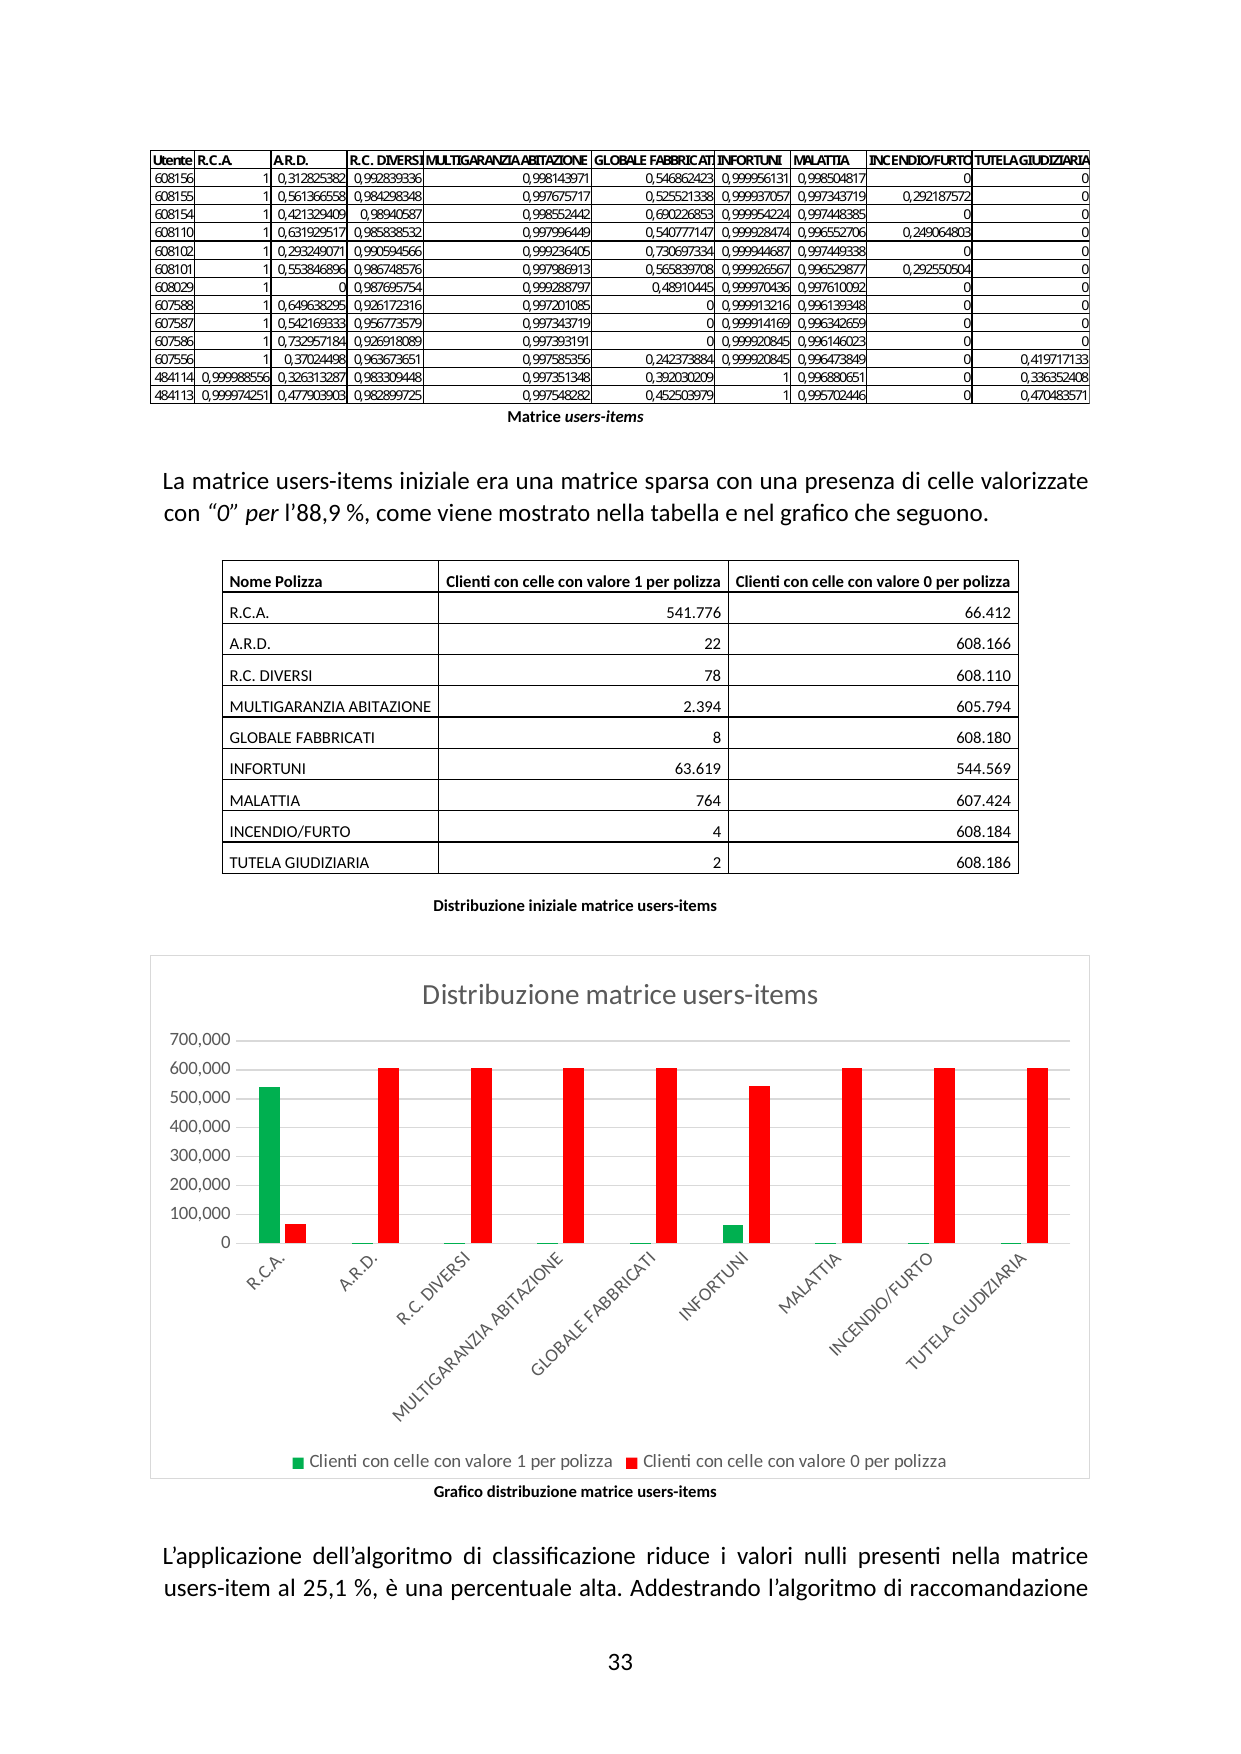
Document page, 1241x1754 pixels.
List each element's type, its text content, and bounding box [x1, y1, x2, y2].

text Matrice users-items [715, 350, 790, 367]
text Matrice users-items [592, 169, 714, 186]
text Matrice users-items [195, 278, 270, 295]
text Grafico distribuzione matrice users-items [150, 1479, 1000, 1501]
table_cell 4 [439, 811, 728, 841]
text Matrice users-items [867, 205, 971, 222]
text Matrice users-items [592, 332, 714, 349]
text Matrice users-items [348, 169, 423, 186]
text Matrice users-items [592, 223, 714, 240]
table_cell A.R.D. [223, 624, 438, 654]
text Matrice users-items [195, 386, 270, 403]
text Matrice users-items [272, 187, 346, 204]
text Matrice users-items [348, 242, 423, 259]
text Matrice users-items [348, 223, 423, 240]
text Matrice users-items [424, 296, 591, 313]
text Matrice users-items [195, 260, 270, 277]
text Matrice users-items [867, 169, 971, 186]
text Matrice users-items [791, 169, 866, 186]
text Matrice users-items [867, 260, 971, 277]
table_cell 608.186 [729, 843, 1018, 873]
text Matrice users-items [715, 260, 790, 277]
text Matrice users-items [791, 386, 866, 403]
text Matrice users-items [195, 314, 270, 331]
text Matrice users-items [791, 314, 866, 331]
text La matrice users-items iniziale era una matrice sparsa con una presenza di celle valorizzate con “0” per l’88,9 %, come viene mostrato nella tabella e nel grafico che seguono. [162, 465, 1090, 527]
text Matrice users-items [867, 314, 971, 331]
table_cell 544.569 [729, 749, 1018, 779]
text Matrice users-items [348, 151, 423, 168]
text Matrice users-items [791, 296, 866, 313]
text Matrice users-items [867, 223, 971, 240]
table_cell GLOBALE FABBRICATI [223, 718, 438, 748]
text Matrice users-items [867, 278, 971, 295]
text Matrice users-items [424, 386, 591, 403]
text Matrice users-items [715, 151, 790, 168]
text Matrice users-items [592, 278, 714, 295]
text Matrice users-items [195, 223, 270, 240]
text Matrice users-items [348, 296, 423, 313]
text Matrice users-items [348, 332, 423, 349]
table_cell 607.424 [729, 780, 1018, 810]
text Matrice users-items [592, 205, 714, 222]
text Matrice users-items [424, 314, 591, 331]
text Matrice users-items [272, 169, 346, 186]
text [162, 1540, 1090, 1602]
table_cell MALATTIA [223, 780, 438, 810]
text Matrice users-items [424, 223, 591, 240]
text Matrice users-items [424, 169, 591, 186]
text Matrice users-items [791, 260, 866, 277]
text Matrice users-items [715, 169, 790, 186]
text Matrice users-items [424, 260, 591, 277]
text Matrice users-items [715, 278, 790, 295]
text Matrice users-items [867, 332, 971, 349]
text Matrice users-items [424, 187, 591, 204]
text Matrice users-items [424, 368, 591, 385]
text Matrice users-items [715, 242, 790, 259]
text Matrice users-items [272, 350, 346, 367]
text Matrice users-items [715, 314, 790, 331]
table_cell R.C. DIVERSI [223, 655, 438, 685]
text Matrice users-items [272, 386, 346, 403]
text Matrice users-items [867, 350, 971, 367]
text Matrice users-items [272, 296, 346, 313]
text Matrice users-items [791, 368, 866, 385]
table_cell 2.394 [439, 686, 728, 716]
text Matrice users-items [195, 169, 270, 186]
table_cell INFORTUNI [223, 749, 438, 779]
text Matrice users-items [272, 314, 346, 331]
text Matrice users-items [272, 368, 346, 385]
text Matrice users-items [791, 151, 866, 168]
text Matrice users-items [715, 332, 790, 349]
table_cell 608.110 [729, 655, 1018, 685]
text Matrice users-items [715, 368, 790, 385]
table_header Clienti con celle con valore 1 per polizza [439, 561, 728, 591]
text Matrice users-items [592, 368, 714, 385]
text Matrice users-items [195, 242, 270, 259]
text Matrice users-items [424, 278, 591, 295]
text Matrice users-items [592, 296, 714, 313]
text Matrice users-items [195, 151, 270, 168]
text Matrice users-items [424, 151, 591, 168]
table_cell 605.794 [729, 686, 1018, 716]
text Matrice users-items [195, 368, 270, 385]
text Matrice users-items [791, 332, 866, 349]
text Matrice users-items [348, 350, 423, 367]
text Matrice users-items [348, 386, 423, 403]
text Matrice users-items [592, 314, 714, 331]
text Matrice users-items [791, 242, 866, 259]
text Matrice users-items [592, 151, 714, 168]
table_cell 608.180 [729, 718, 1018, 748]
text Matrice users-items [592, 242, 714, 259]
table_header Clienti con celle con valore 0 per polizza [729, 561, 1018, 591]
text Matrice users-items [592, 386, 714, 403]
text Matrice users-items [272, 151, 346, 168]
text Matrice users-items [195, 350, 270, 367]
table_cell 78 [439, 655, 728, 685]
text Matrice users-items [348, 278, 423, 295]
text Matrice users-items [348, 314, 423, 331]
text Matrice users-items [592, 350, 714, 367]
text Matrice users-items [195, 296, 270, 313]
text Matrice users-items [348, 368, 423, 385]
table_cell R.C.A. [223, 593, 438, 623]
table_cell MULTIGARANZIA ABITAZIONE [223, 686, 438, 716]
text Matrice users-items [867, 242, 971, 259]
text Matrice users-items [195, 332, 270, 349]
text Matrice users-items [272, 260, 346, 277]
table_cell 764 [439, 780, 728, 810]
text Matrice users-items [424, 350, 591, 367]
text Matrice users-items [791, 278, 866, 295]
text Matrice users-items [715, 386, 790, 403]
text Matrice users-items [592, 187, 714, 204]
text Matrice users-items [715, 205, 790, 222]
text Matrice users-items [150, 404, 1000, 426]
table_cell 608.184 [729, 811, 1018, 841]
text Matrice users-items [715, 296, 790, 313]
table_header Nome Polizza [223, 561, 438, 591]
text Distribuzione iniziale matrice users-items [150, 874, 1000, 916]
text Matrice users-items [867, 296, 971, 313]
table_cell 541.776 [439, 593, 728, 623]
table_cell TUTELA GIUDIZIARIA [223, 843, 438, 873]
table_cell 8 [439, 718, 728, 748]
text Matrice users-items [791, 205, 866, 222]
text Matrice users-items [867, 386, 971, 403]
text Matrice users-items [195, 205, 270, 222]
table_cell INCENDIO/FURTO [223, 811, 438, 841]
text Matrice users-items [791, 223, 866, 240]
text Matrice users-items [272, 332, 346, 349]
text Matrice users-items [867, 368, 971, 385]
table_cell 608.166 [729, 624, 1018, 654]
text Matrice users-items [715, 223, 790, 240]
text Matrice users-items [424, 205, 591, 222]
text Matrice users-items [272, 205, 346, 222]
table_cell 2 [439, 843, 728, 873]
text Matrice users-items [867, 151, 971, 168]
text Matrice users-items [424, 242, 591, 259]
text Matrice users-items [592, 260, 714, 277]
table_cell 63.619 [439, 749, 728, 779]
text Matrice users-items [348, 187, 423, 204]
text Matrice users-items [715, 187, 790, 204]
text Matrice users-items [791, 350, 866, 367]
text Matrice users-items [867, 187, 971, 204]
table_cell 22 [439, 624, 728, 654]
text Matrice users-items [791, 187, 866, 204]
text Matrice users-items [272, 278, 346, 295]
text Matrice users-items [348, 260, 423, 277]
text Matrice users-items [272, 223, 346, 240]
text Matrice users-items [348, 205, 423, 222]
table_cell 66.412 [729, 593, 1018, 623]
text Matrice users-items [272, 242, 346, 259]
text Matrice users-items [424, 332, 591, 349]
text Matrice users-items [195, 187, 270, 204]
